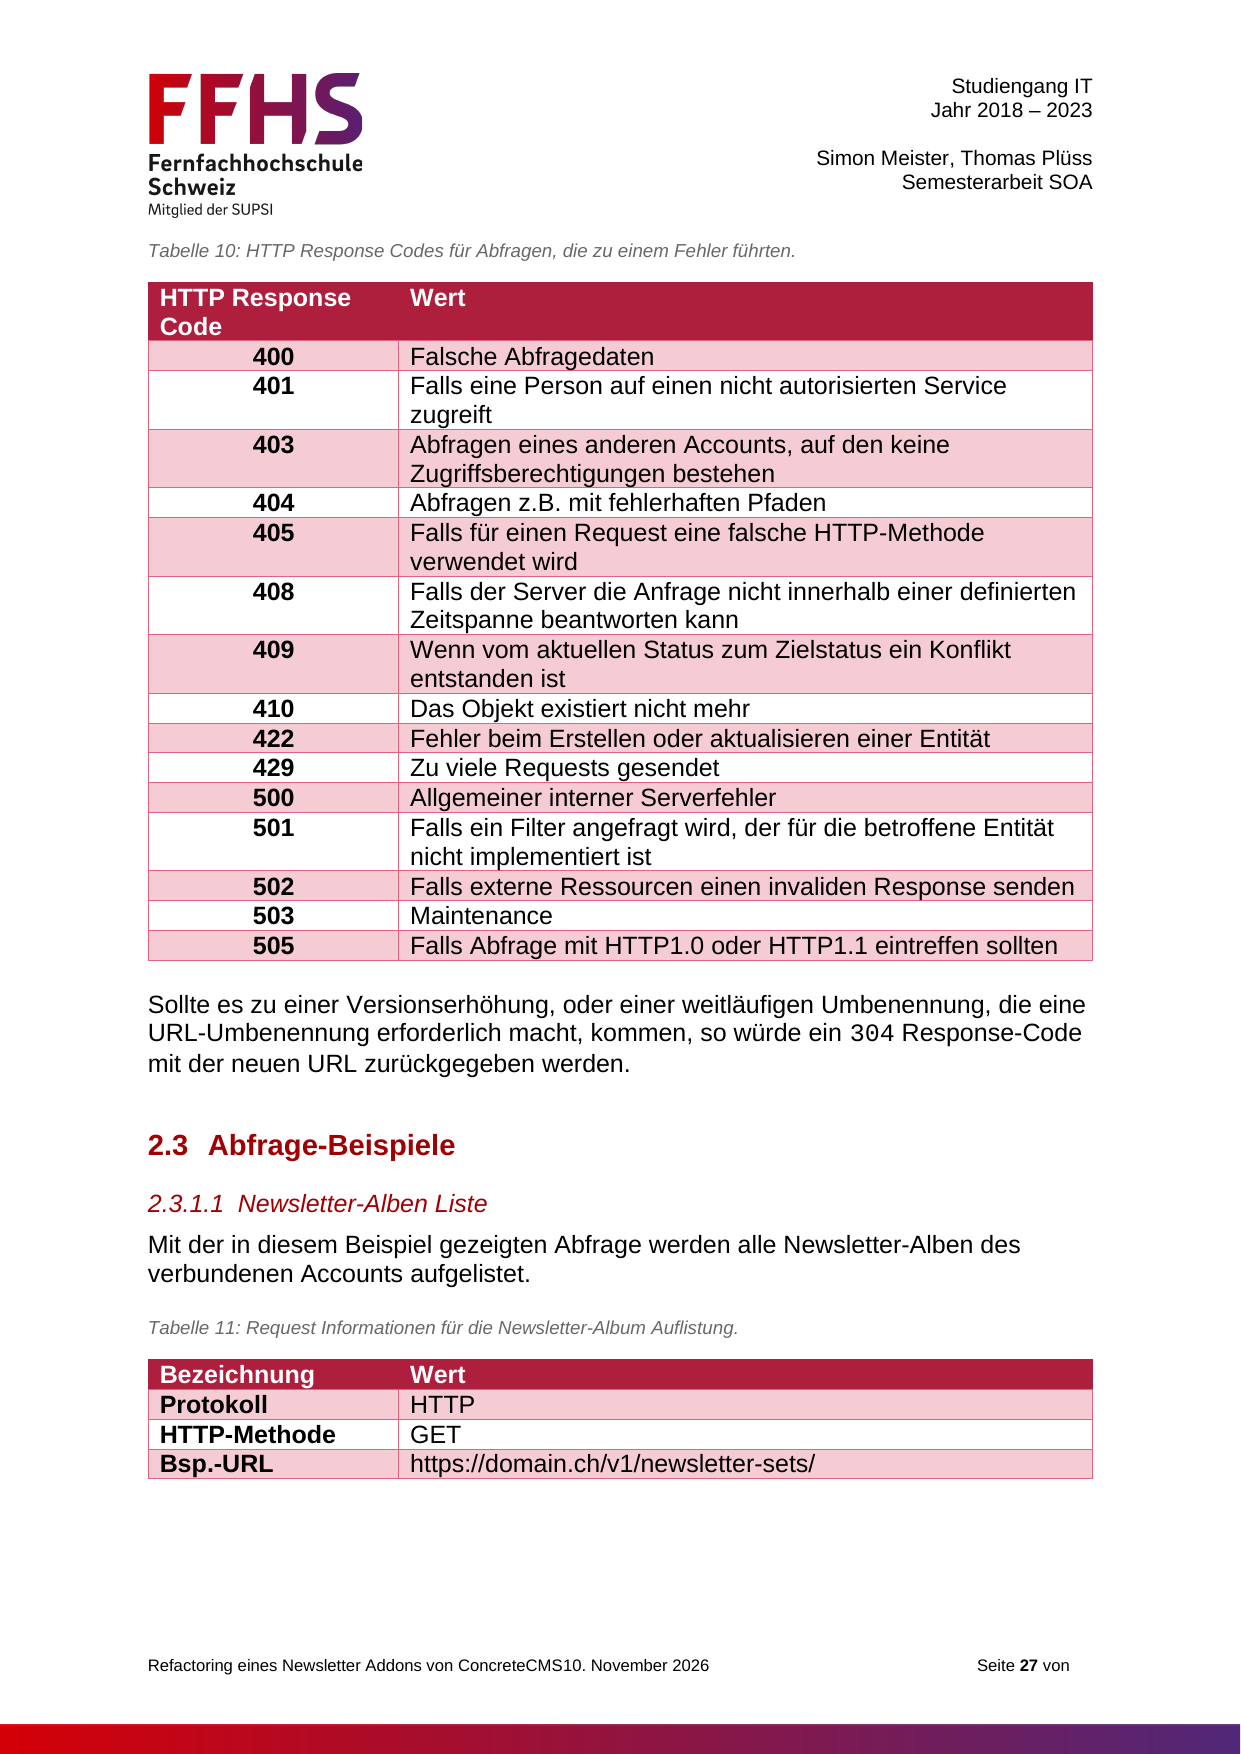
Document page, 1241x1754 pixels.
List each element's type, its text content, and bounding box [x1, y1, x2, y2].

table_cell 505 [149, 931, 398, 960]
table_cell 422 [149, 724, 398, 752]
picture [148, 73, 363, 218]
table_cell 429 [149, 753, 398, 782]
table_cell Wenn vom aktuellen Status zum Zielstatus ein Konflikt entstanden ist [399, 635, 1092, 693]
table_cell Zu viele Requests gesendet [399, 753, 1092, 782]
table_cell 404 [149, 488, 398, 517]
table_cell Falls externe Ressourcen einen invaliden Response senden [399, 871, 1092, 900]
subtitle Abfrage-Beispiele [148, 1128, 1092, 1162]
table_cell Falls für einen Request eine falsche HTTP-Methode verwendet wird [399, 518, 1092, 576]
picture [0, 1724, 1241, 1754]
table_cell 503 [149, 901, 398, 930]
table_header Wert [399, 283, 1092, 340]
table_cell 500 [149, 783, 398, 812]
table_cell Fehler beim Erstellen oder aktualisieren einer Entität [399, 724, 1092, 752]
table_cell HTTP [399, 1390, 1092, 1419]
table_cell Falsche Abfragedaten [399, 341, 1092, 370]
table_cell Falls der Server die Anfrage nicht innerhalb einer definierten Zeitspanne beantworten kann [399, 577, 1092, 634]
table_cell 502 [149, 871, 398, 900]
table_header Bezeichnung [149, 1360, 398, 1389]
table_cell 501 [149, 813, 398, 870]
table_cell 408 [149, 577, 398, 634]
table_cell Allgemeiner interner Serverfehler [399, 783, 1092, 812]
table_header Wert [399, 1360, 1092, 1389]
table_cell Maintenance [399, 901, 1092, 930]
table_cell Abfragen eines anderen Accounts, auf den keine Zugriffsberechtigungen bestehen [399, 430, 1092, 487]
text Mit der in diesem Beispiel gezeigten Abfrage werden alle Newsletter-Alben des verbundenen Accounts aufgelistet. [148, 1230, 1092, 1288]
table_cell Protokoll [149, 1390, 398, 1419]
text Sollte es zu einer Versionserhöhung, oder einer weitläufigen Umbenennung, die eine URL-Umbenennung erforderlich macht, kommen, so würde ein 304 Response-Code mit der neuen URL zurückgegeben werden. [148, 989, 1092, 1078]
table_cell Falls Abfrage mit HTTP1.0 oder HTTP1.1 eintreffen sollten [399, 931, 1092, 960]
table_cell HTTP-Methode [149, 1420, 398, 1448]
table_cell https://domain.ch/v1/newsletter-sets/ [399, 1450, 1092, 1478]
table_cell Abfragen z.B. mit fehlerhaften Pfaden [399, 488, 1092, 517]
table_cell 405 [149, 518, 398, 576]
table_cell 403 [149, 430, 398, 487]
table_cell Falls ein Filter angefragt wird, der für die betroffene Entität nicht implementiert ist [399, 813, 1092, 870]
table_header HTTP Response Code [149, 283, 398, 340]
subtitle Newsletter-Alben Liste [148, 1189, 1092, 1218]
table_cell Bsp.-URL [149, 1450, 398, 1478]
table_cell 410 [149, 694, 398, 722]
table_cell Falls eine Person auf einen nicht autorisierten Service zugreift [399, 371, 1092, 429]
table_cell Das Objekt existiert nicht mehr [399, 694, 1092, 722]
table_cell 401 [149, 371, 398, 429]
table_cell 400 [149, 341, 398, 370]
table_cell 409 [149, 635, 398, 693]
table_cell GET [399, 1420, 1092, 1448]
